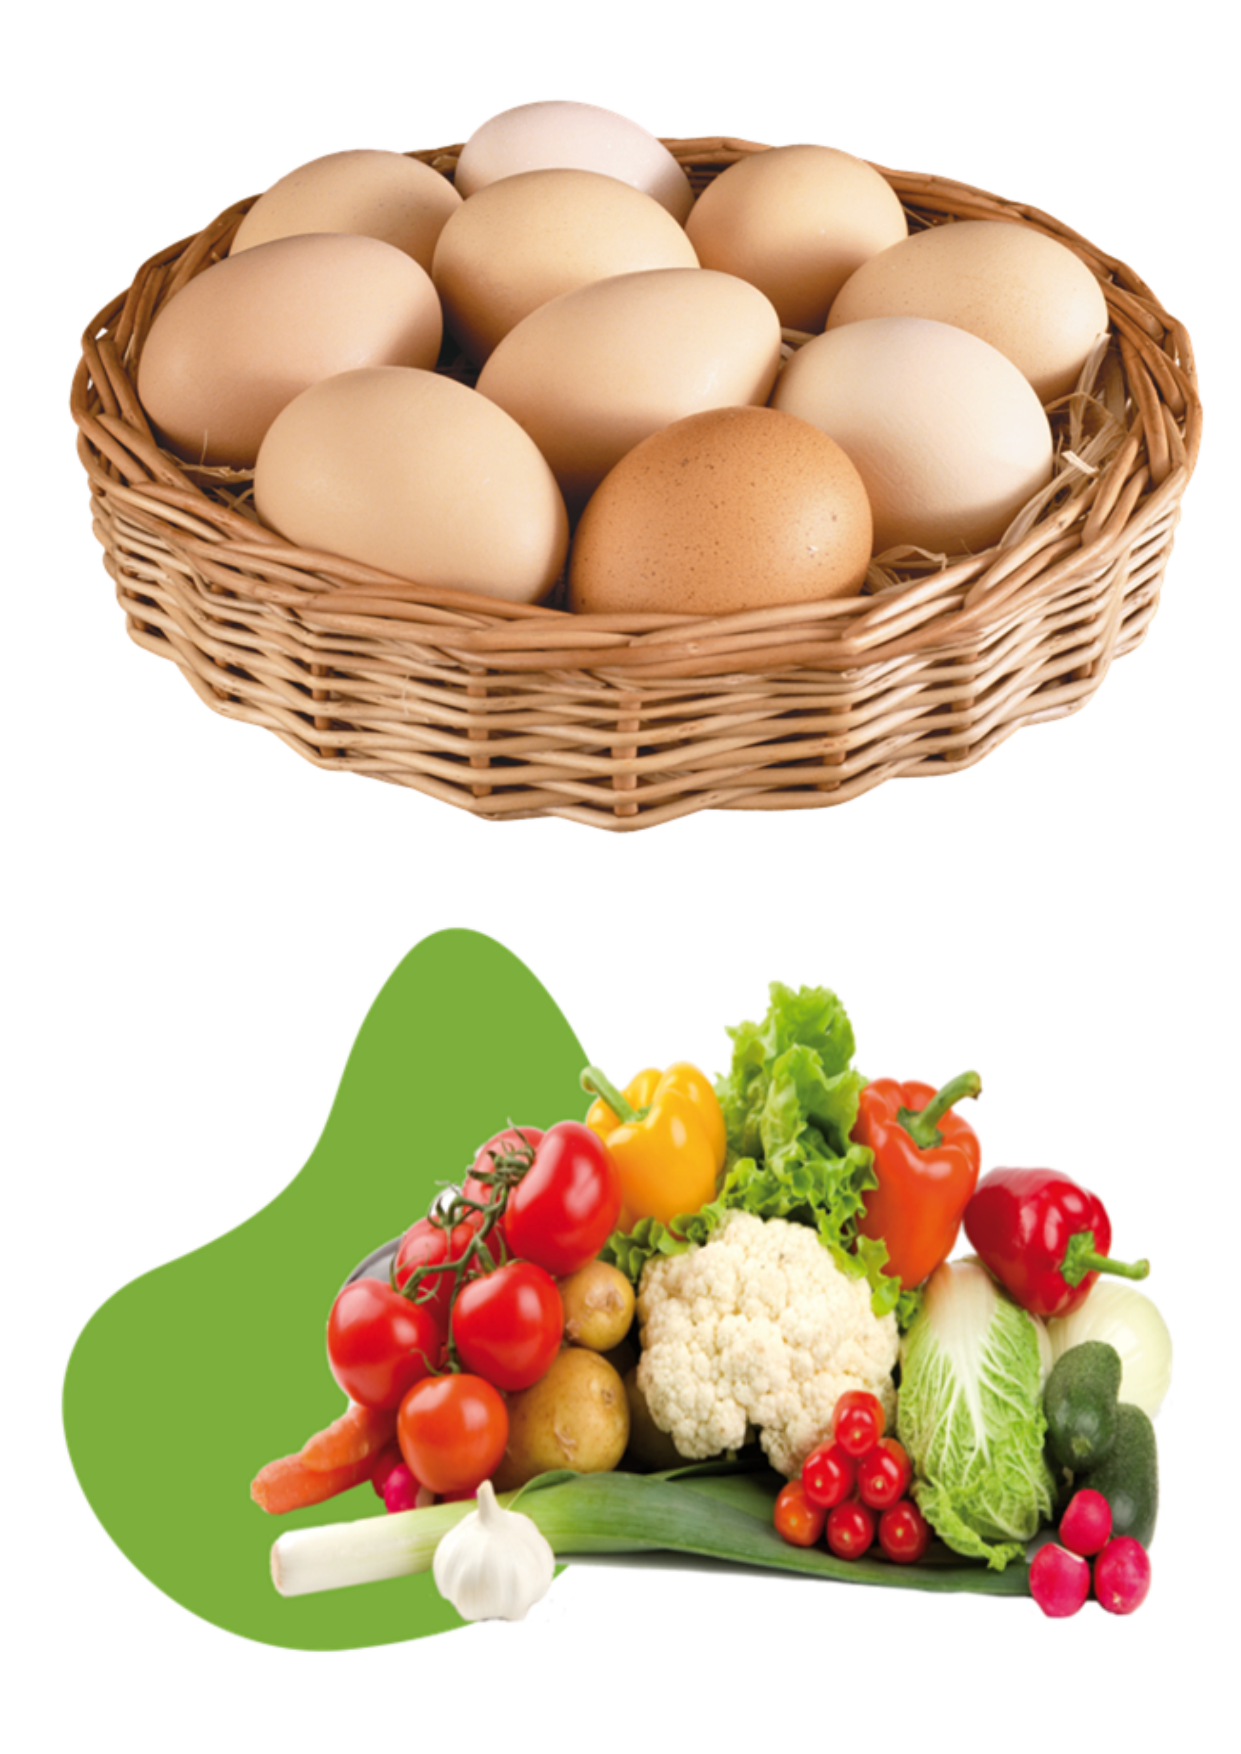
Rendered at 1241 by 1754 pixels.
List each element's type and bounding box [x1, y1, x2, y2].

picture [47, 81, 1232, 867]
picture [47, 891, 1241, 1697]
